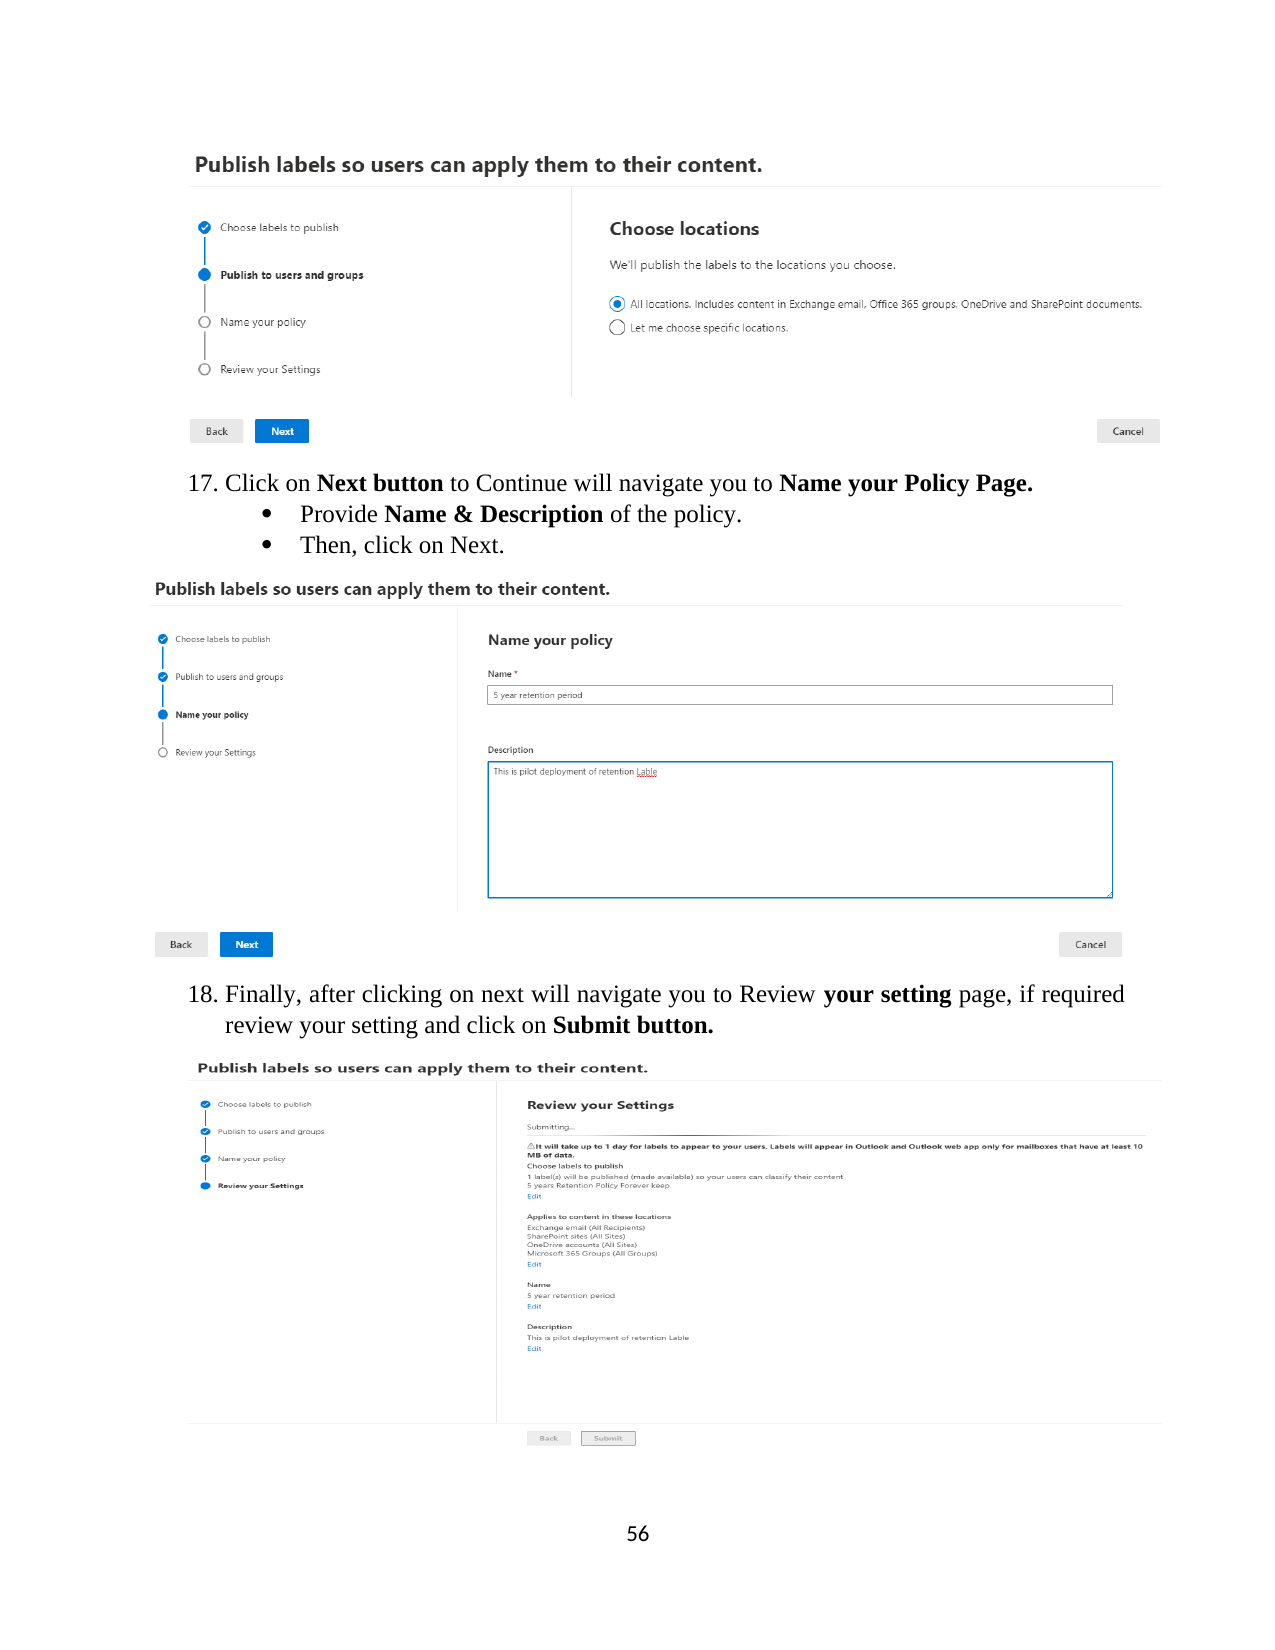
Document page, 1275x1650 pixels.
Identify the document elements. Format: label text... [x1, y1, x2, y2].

list Then, click on Next. [262, 530, 1125, 559]
picture [150, 928, 1125, 961]
picture [187, 416, 1163, 449]
picture [187, 150, 1163, 398]
list Provide Name & Description of the policy. [262, 499, 1125, 528]
picture [150, 577, 1125, 910]
list Click on Next button to Continue will navigate you to Name your Policy Page. [187, 468, 1125, 497]
list Finally, after clicking on next will navigate you to Review your setting page, if required review your setting and click on Submit button. [187, 979, 1125, 1039]
picture [187, 1057, 1163, 1449]
